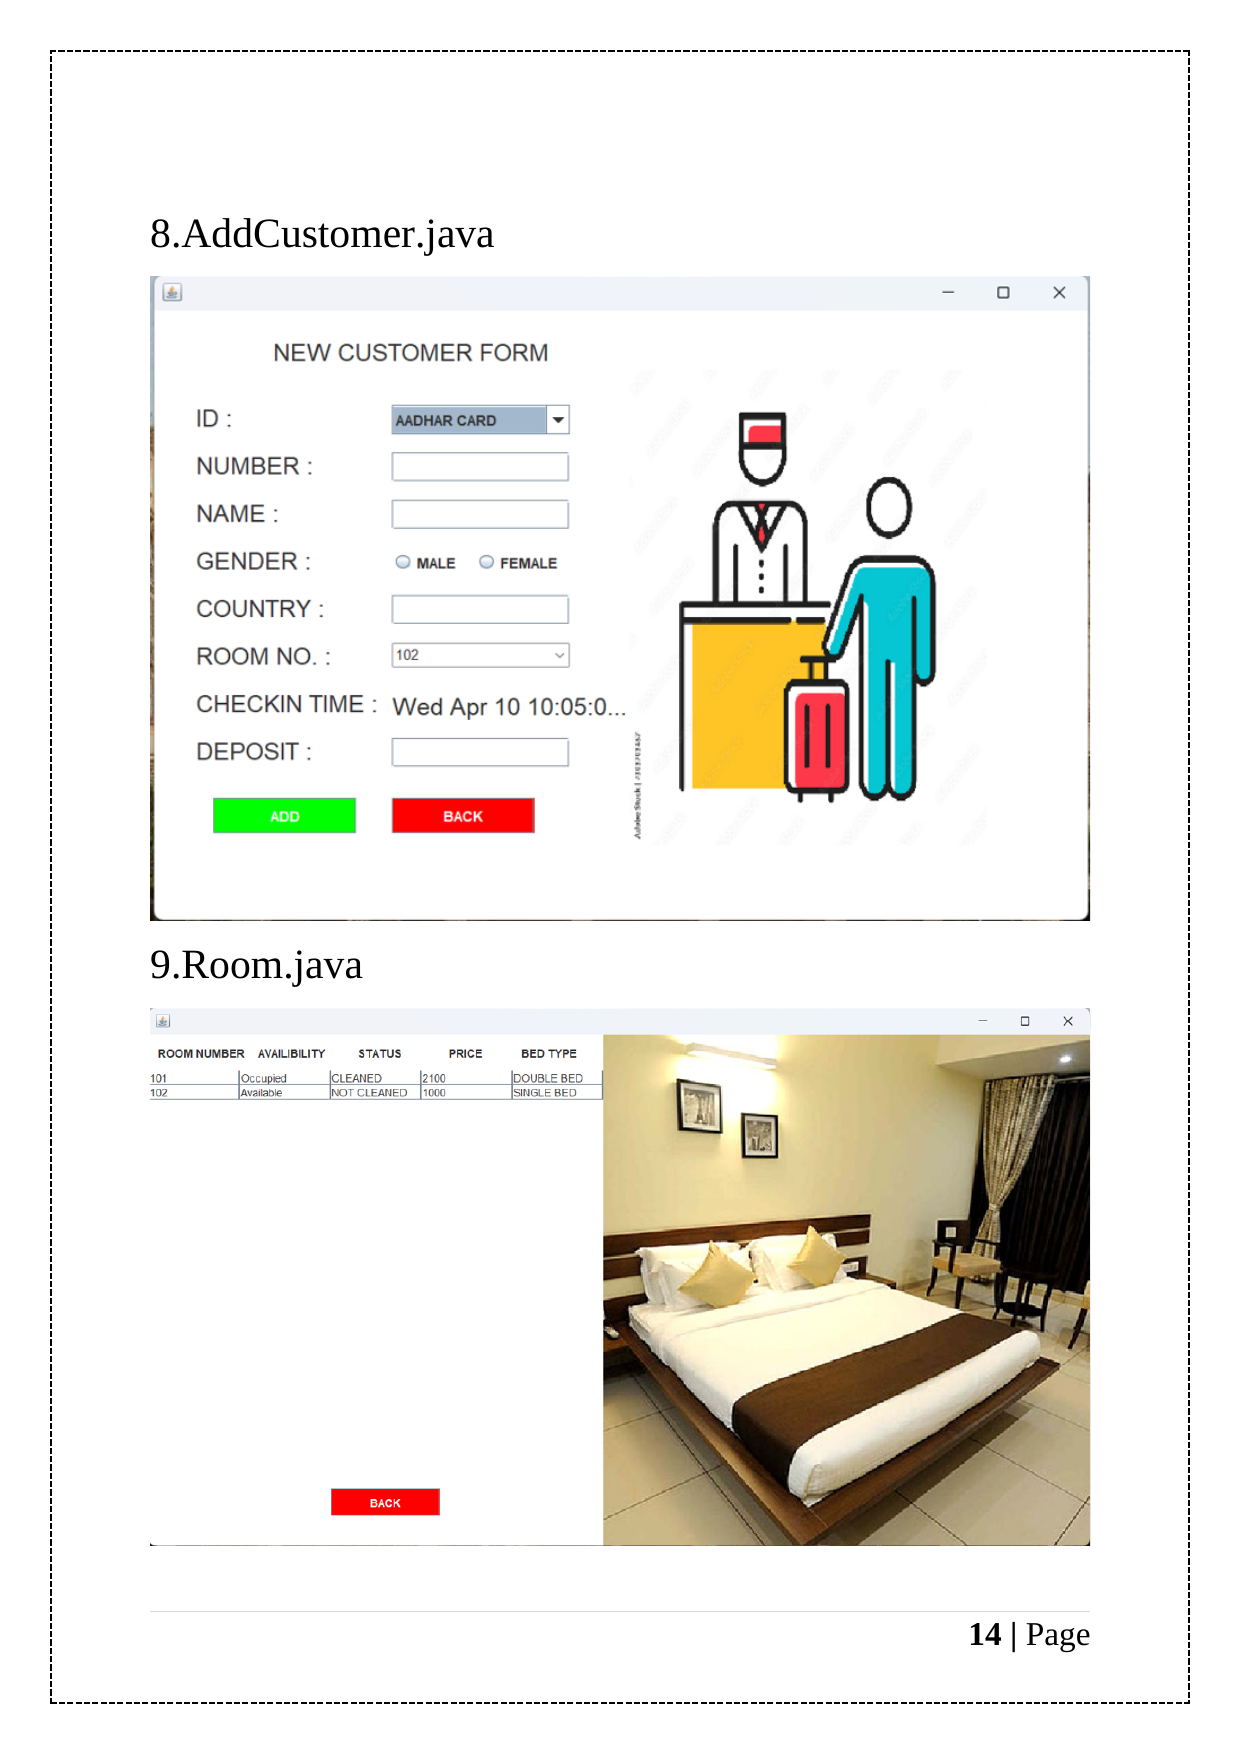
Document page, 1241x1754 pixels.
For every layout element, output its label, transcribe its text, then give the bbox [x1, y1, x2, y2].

text 9.Room.java [150, 940, 1090, 988]
text 8.AddCustomer.java [150, 208, 1090, 256]
